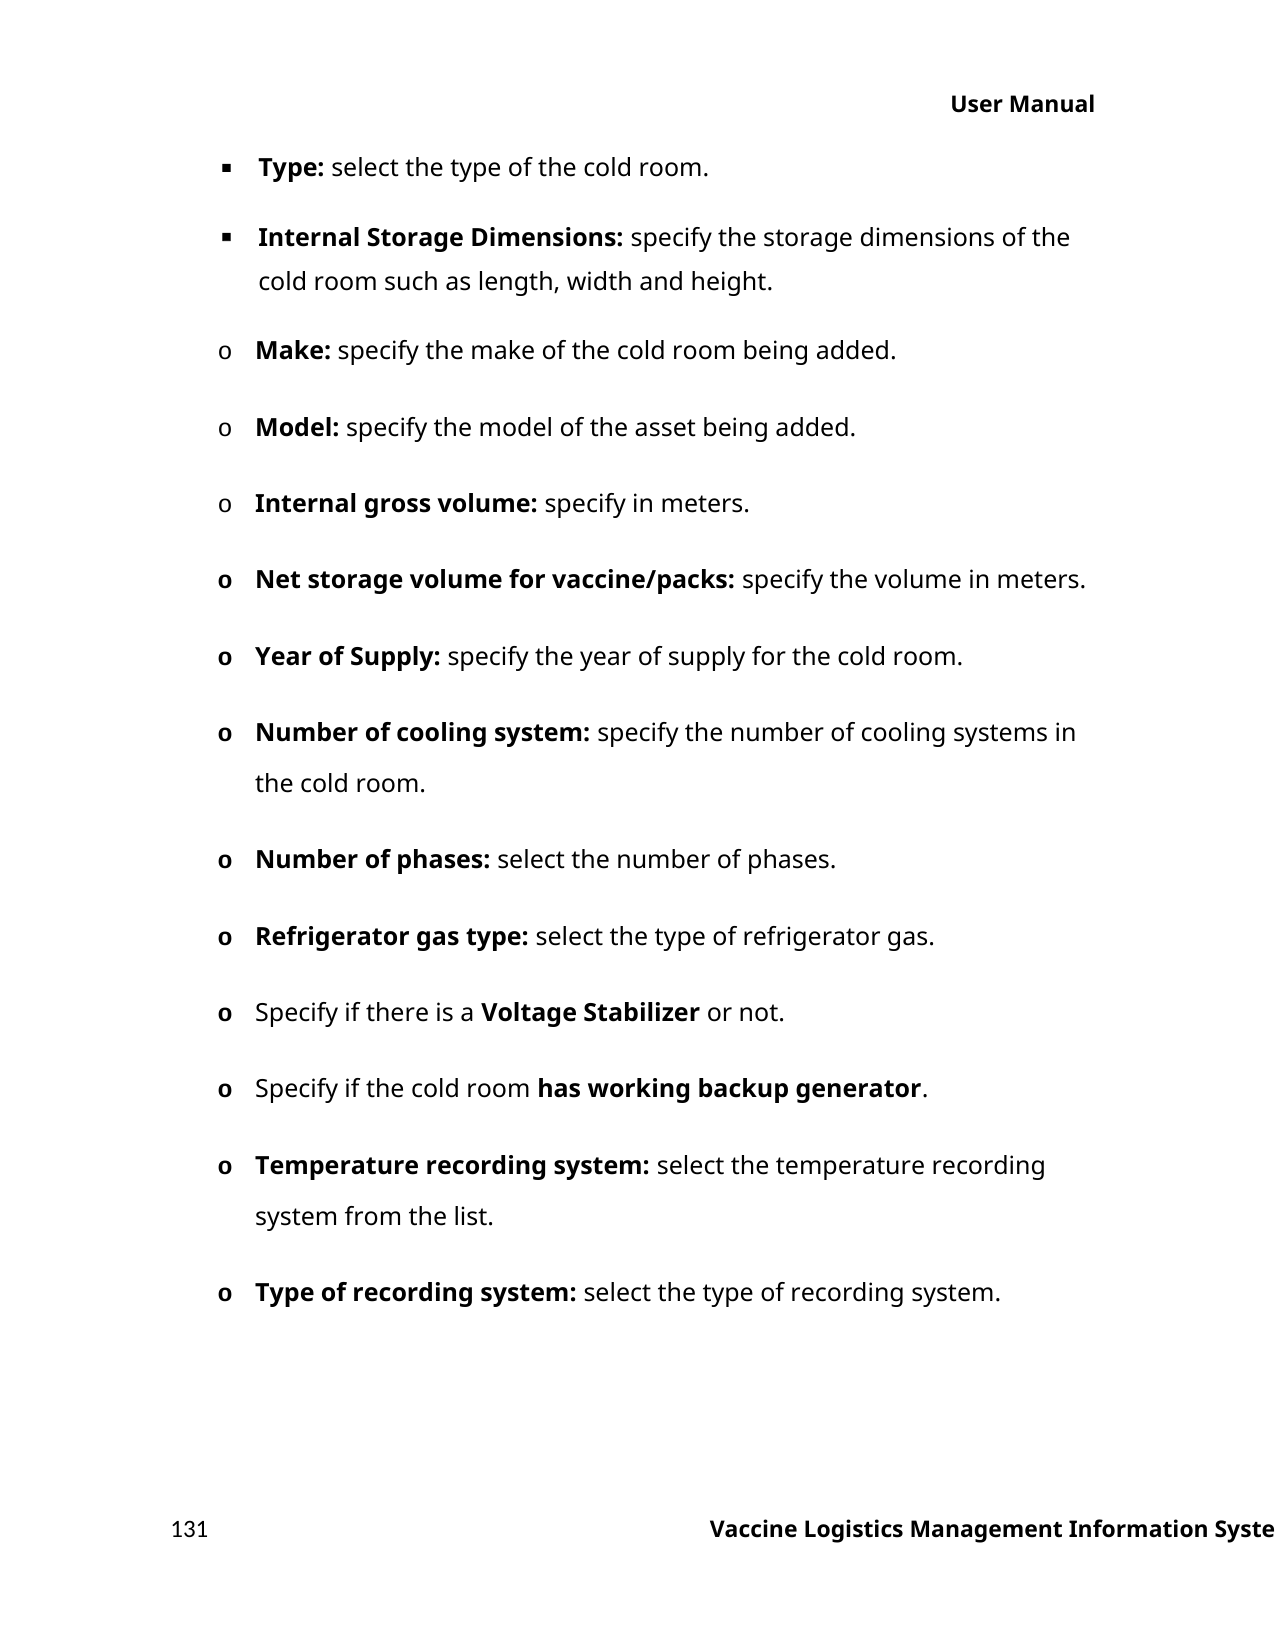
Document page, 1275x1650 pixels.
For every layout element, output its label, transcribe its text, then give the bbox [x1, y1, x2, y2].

list Year of Supply: specify the year of supply for the cold room. [217, 638, 1095, 672]
list Specify if there is a Voltage Stabilizer or not. [217, 994, 1095, 1029]
list Temperature recording system: select the temperature recording system from the list. [217, 1147, 1095, 1233]
list Internal gross volume: specify in meters. [217, 486, 1095, 520]
list Make: specify the make of the cold room being added. [217, 333, 1095, 367]
list Specify if the cold room has working backup generator. [217, 1071, 1095, 1105]
list Refrigerator gas type: select the type of refrigerator gas. [217, 918, 1095, 952]
list Model: specify the model of the asset being added. [217, 409, 1095, 443]
list Internal Storage Dimensions: specify the storage dimensions of the cold room such as length, width and height. [221, 219, 1095, 298]
list Net storage volume for vaccine/packs: specify the volume in meters. [217, 562, 1095, 596]
list Number of cooling system: specify the number of cooling systems in the cold room. [217, 714, 1095, 800]
list Number of phases: select the number of phases. [217, 842, 1095, 876]
list Type: select the type of the cold room. [221, 150, 1095, 184]
list Type of recording system: select the type of recording system. [217, 1274, 1095, 1309]
